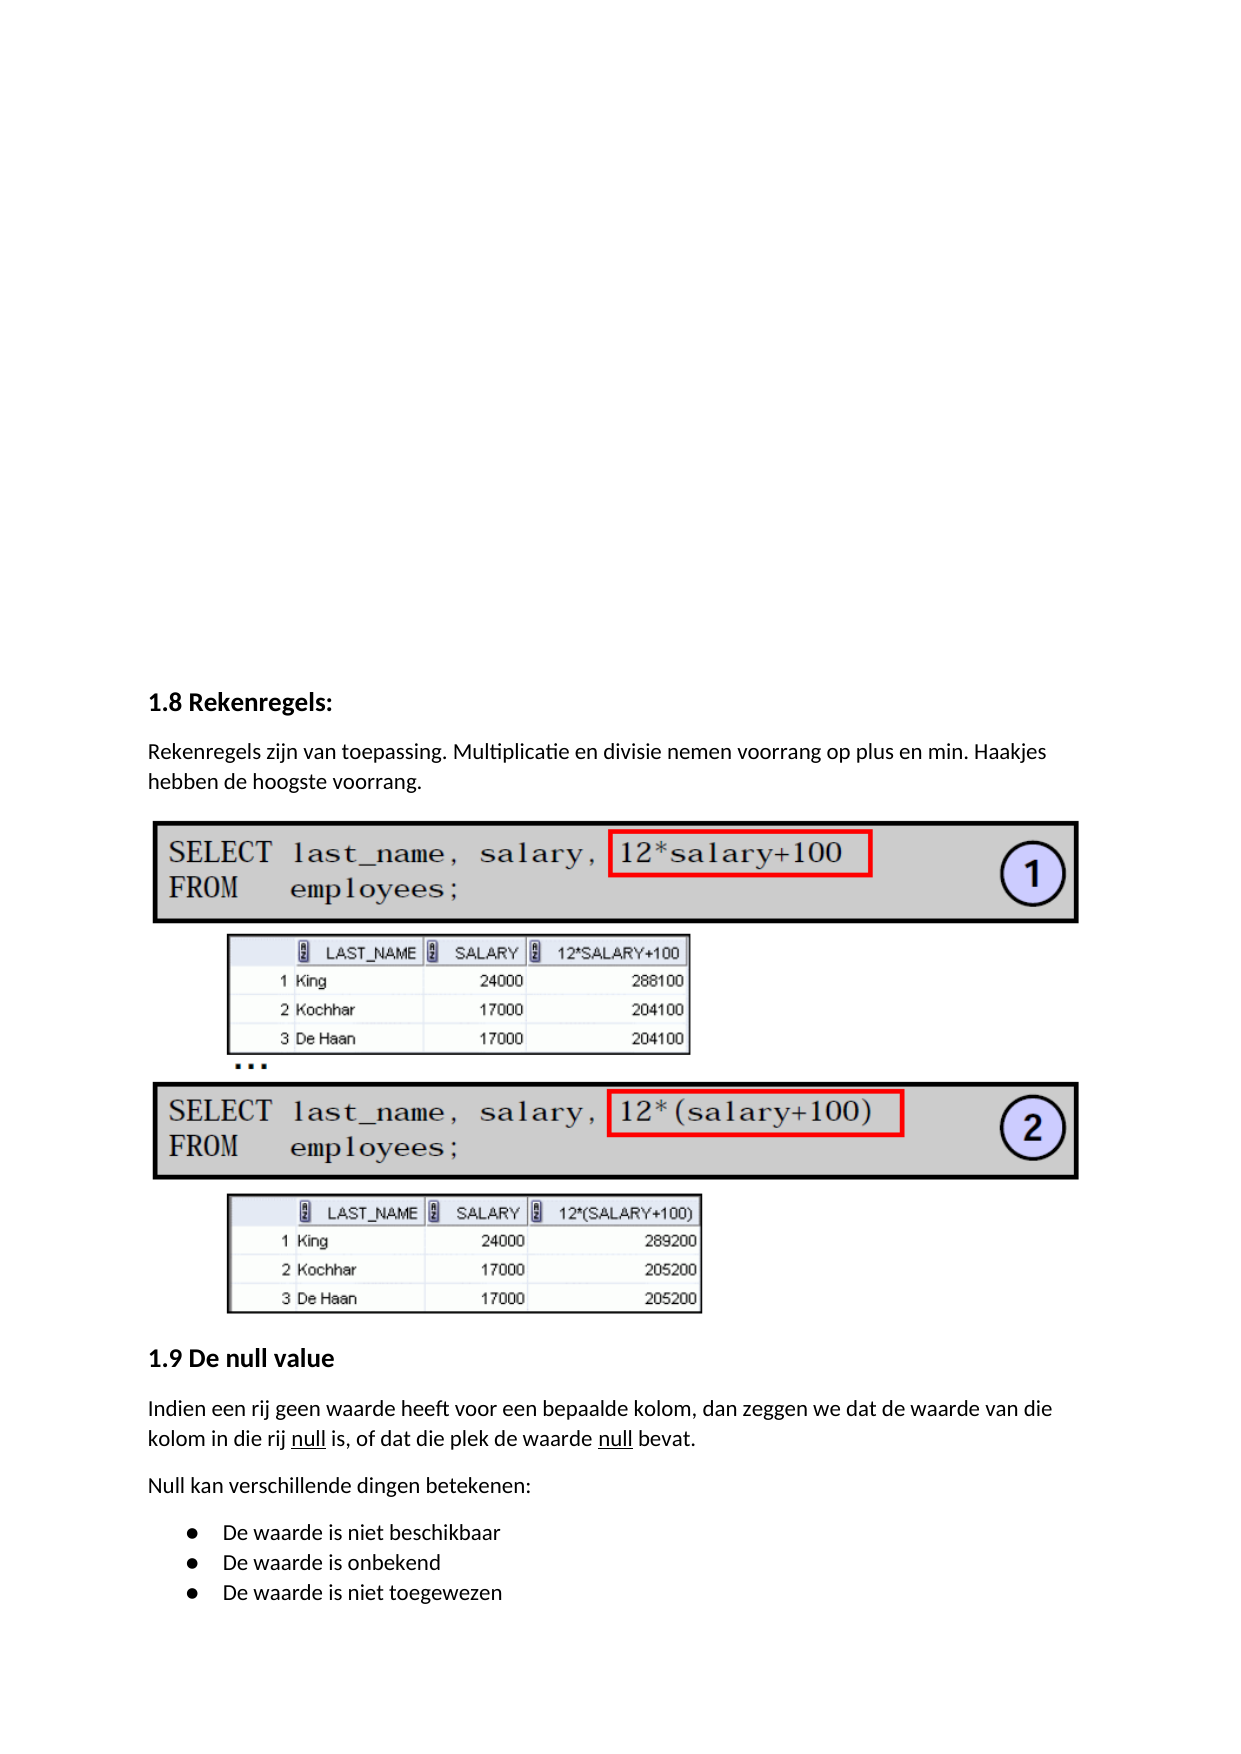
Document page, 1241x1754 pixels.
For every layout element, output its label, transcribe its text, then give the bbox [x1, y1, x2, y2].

text 1.9 De null value [148, 1341, 1093, 1374]
text Indien een rij geen waarde heeft voor een bepaalde kolom, dan zeggen we dat de waarde van die kolom in die rij null is, of dat die plek de waarde null bevat. [148, 1394, 1093, 1452]
picture [147, 814, 1093, 1323]
text 1.8 Rekenregels: [148, 685, 1093, 718]
text Rekenregels zijn van toepassing. Multiplicatie en divisie nemen voorrang op plus en min. Haakjes hebben de hoogste voorrang. [148, 737, 1093, 795]
text Null kan verschillende dingen betekenen: [148, 1471, 1093, 1499]
list De waarde is onbekend [185, 1548, 1093, 1576]
list De waarde is niet toegewezen [185, 1578, 1093, 1606]
list De waarde is niet beschikbaar [185, 1518, 1093, 1546]
